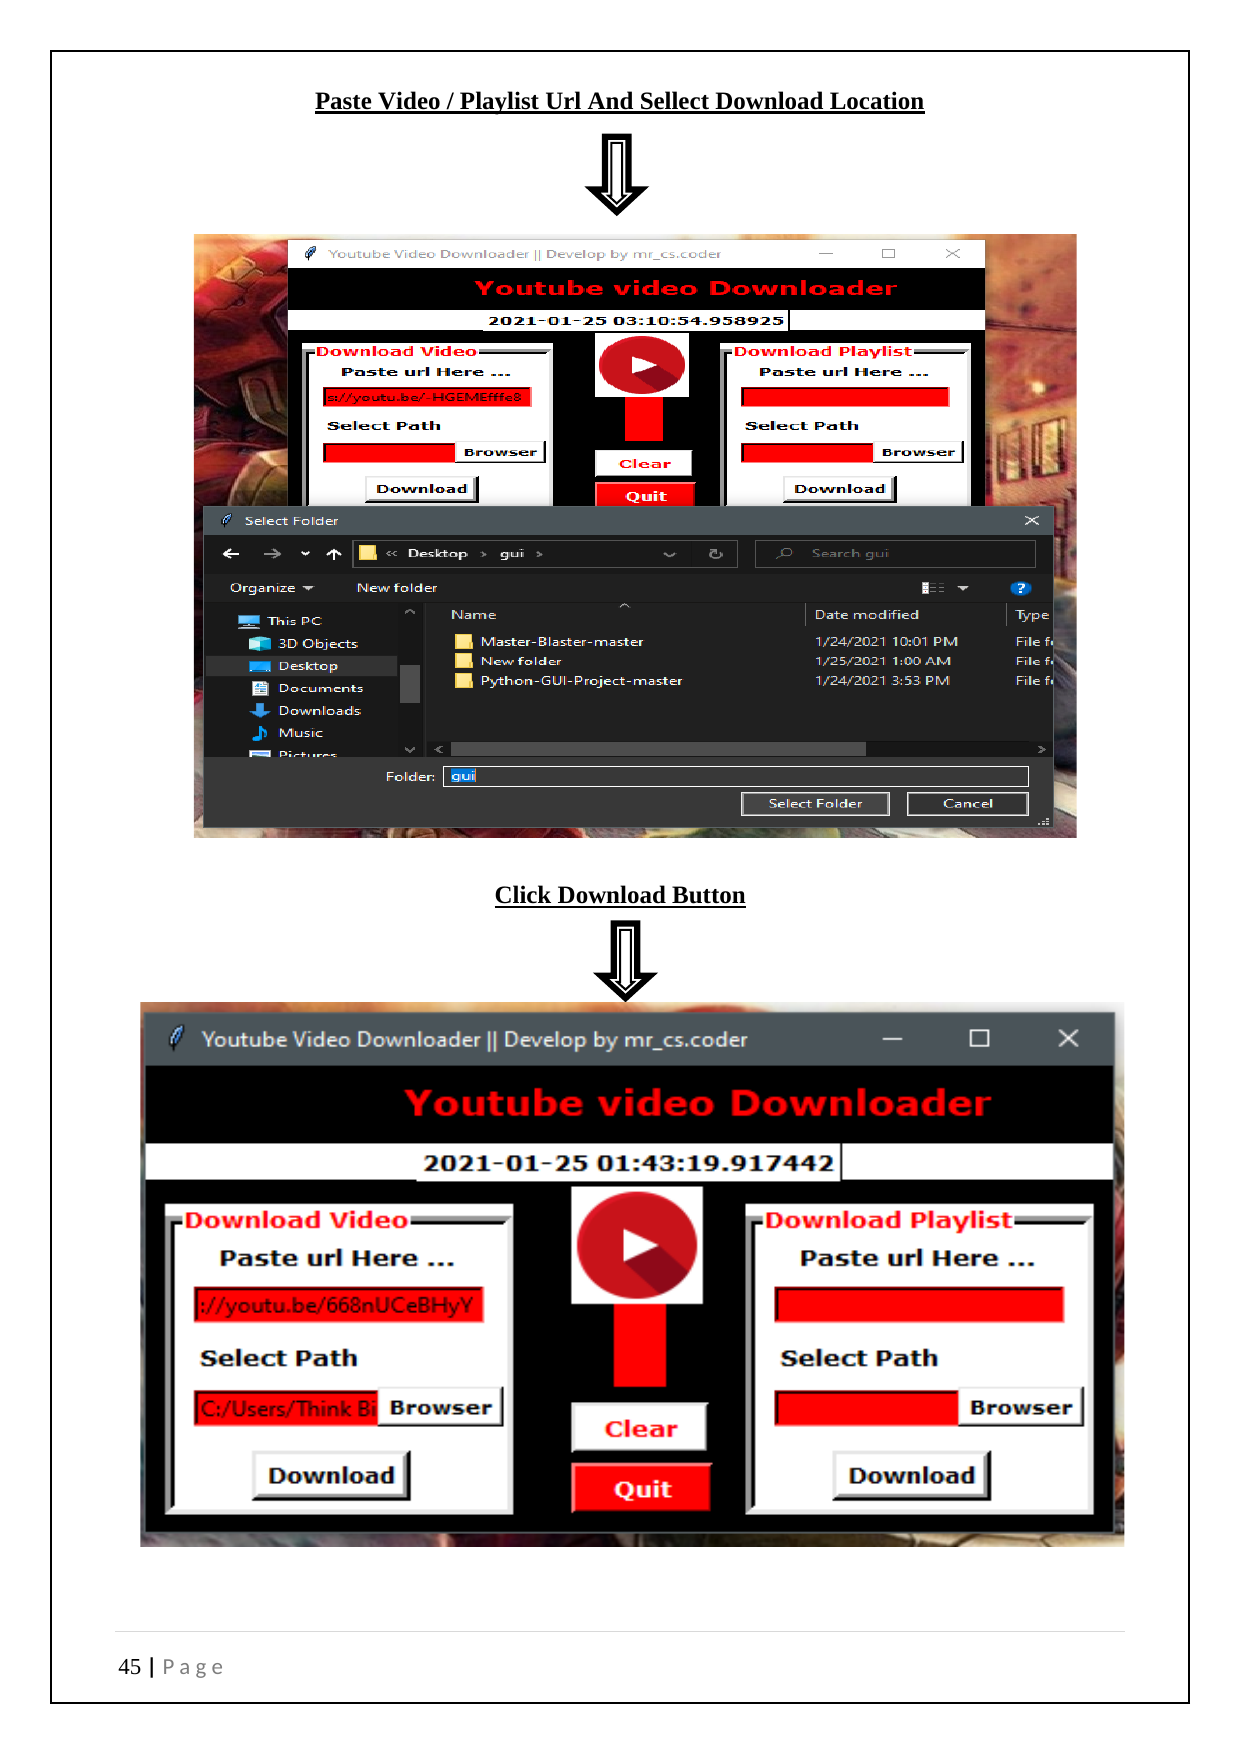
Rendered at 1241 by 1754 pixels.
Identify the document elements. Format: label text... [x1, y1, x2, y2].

picture [193, 234, 1077, 838]
text Paste Video / Playlist Url And Sellect Download Location [94, 86, 1146, 115]
picture [140, 1002, 1125, 1547]
text Click Download Button [94, 881, 1146, 909]
